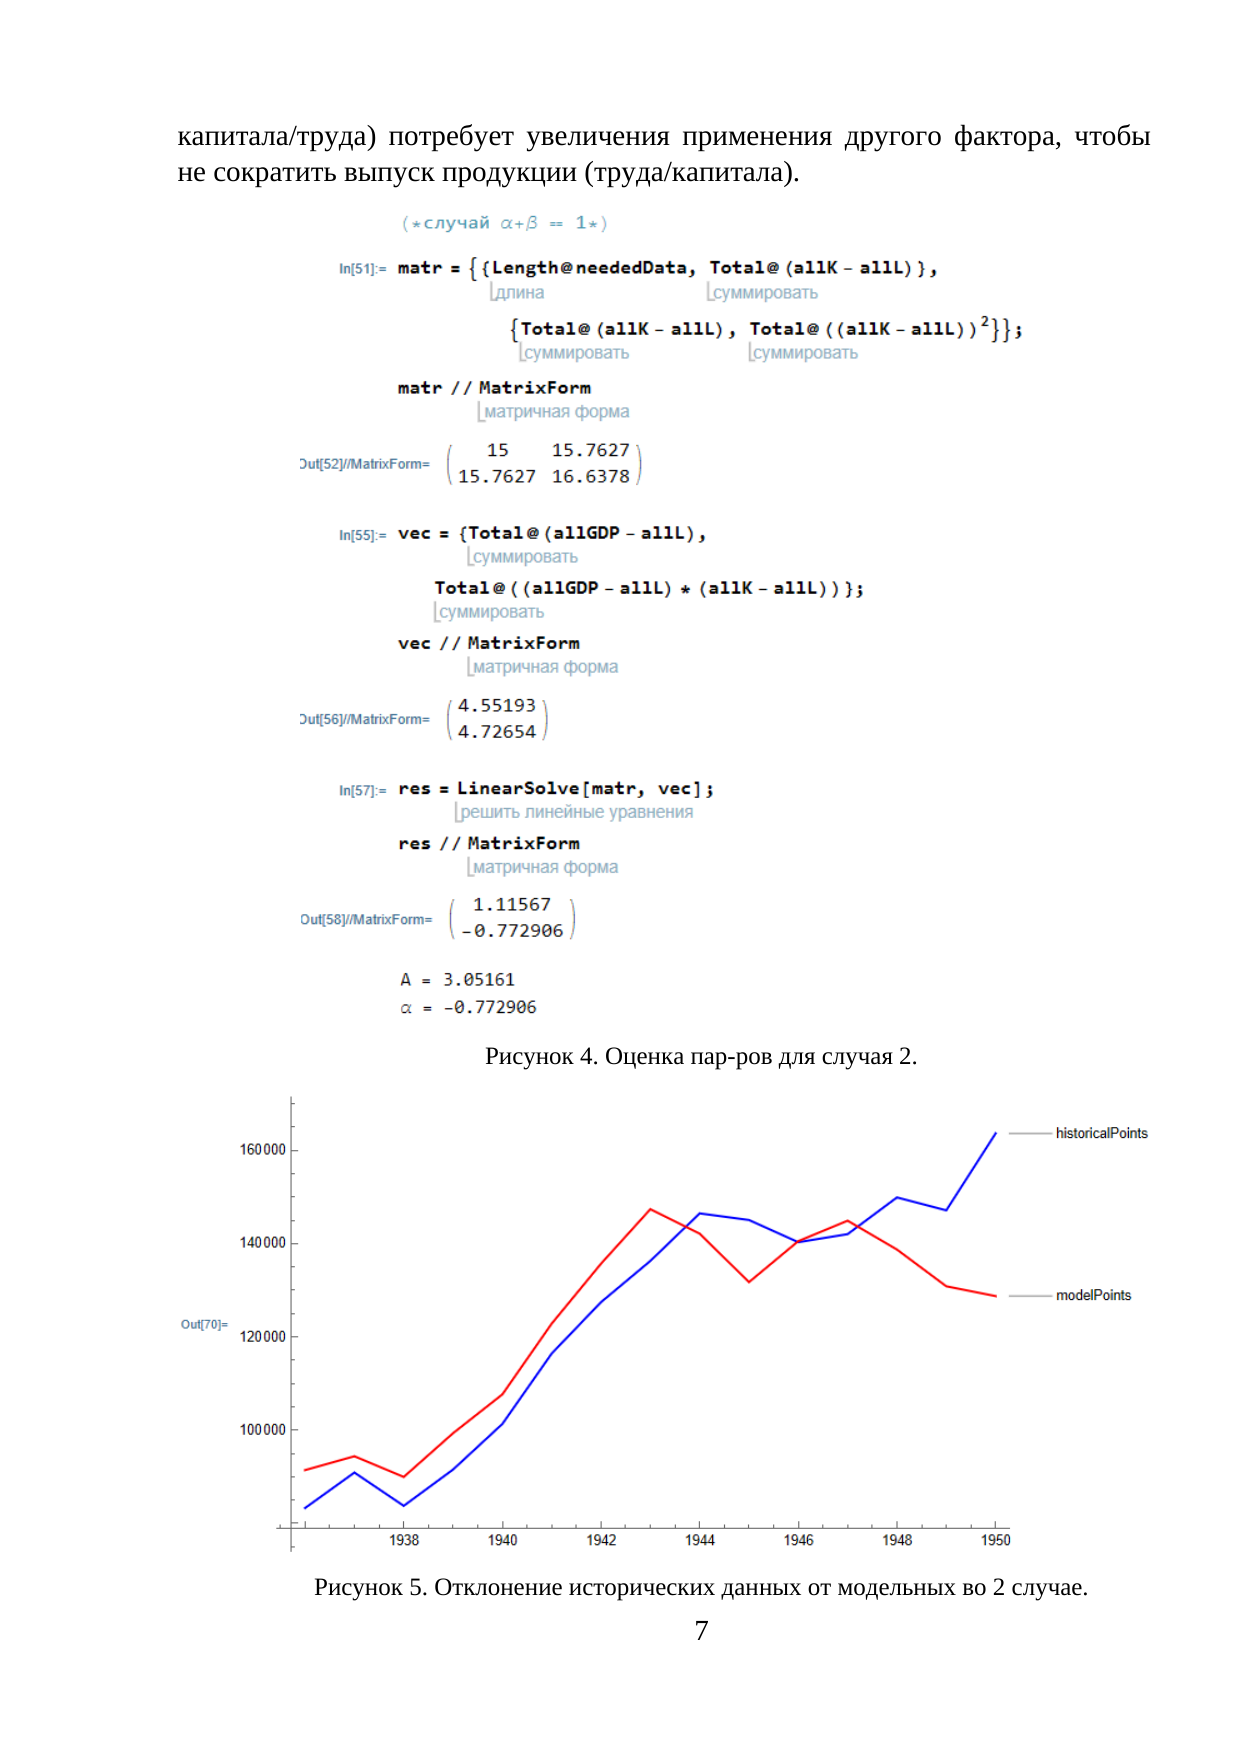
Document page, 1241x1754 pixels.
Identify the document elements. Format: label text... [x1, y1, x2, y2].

text Рисунок 4. Оценка пар-ров для случая 2. [177, 1041, 1152, 1070]
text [177, 118, 1152, 188]
picture [300, 207, 1029, 1022]
picture [177, 1091, 1152, 1553]
text Рисунок 5. Отклонение исторических данных от модельных во 2 случае. [177, 1572, 1152, 1601]
